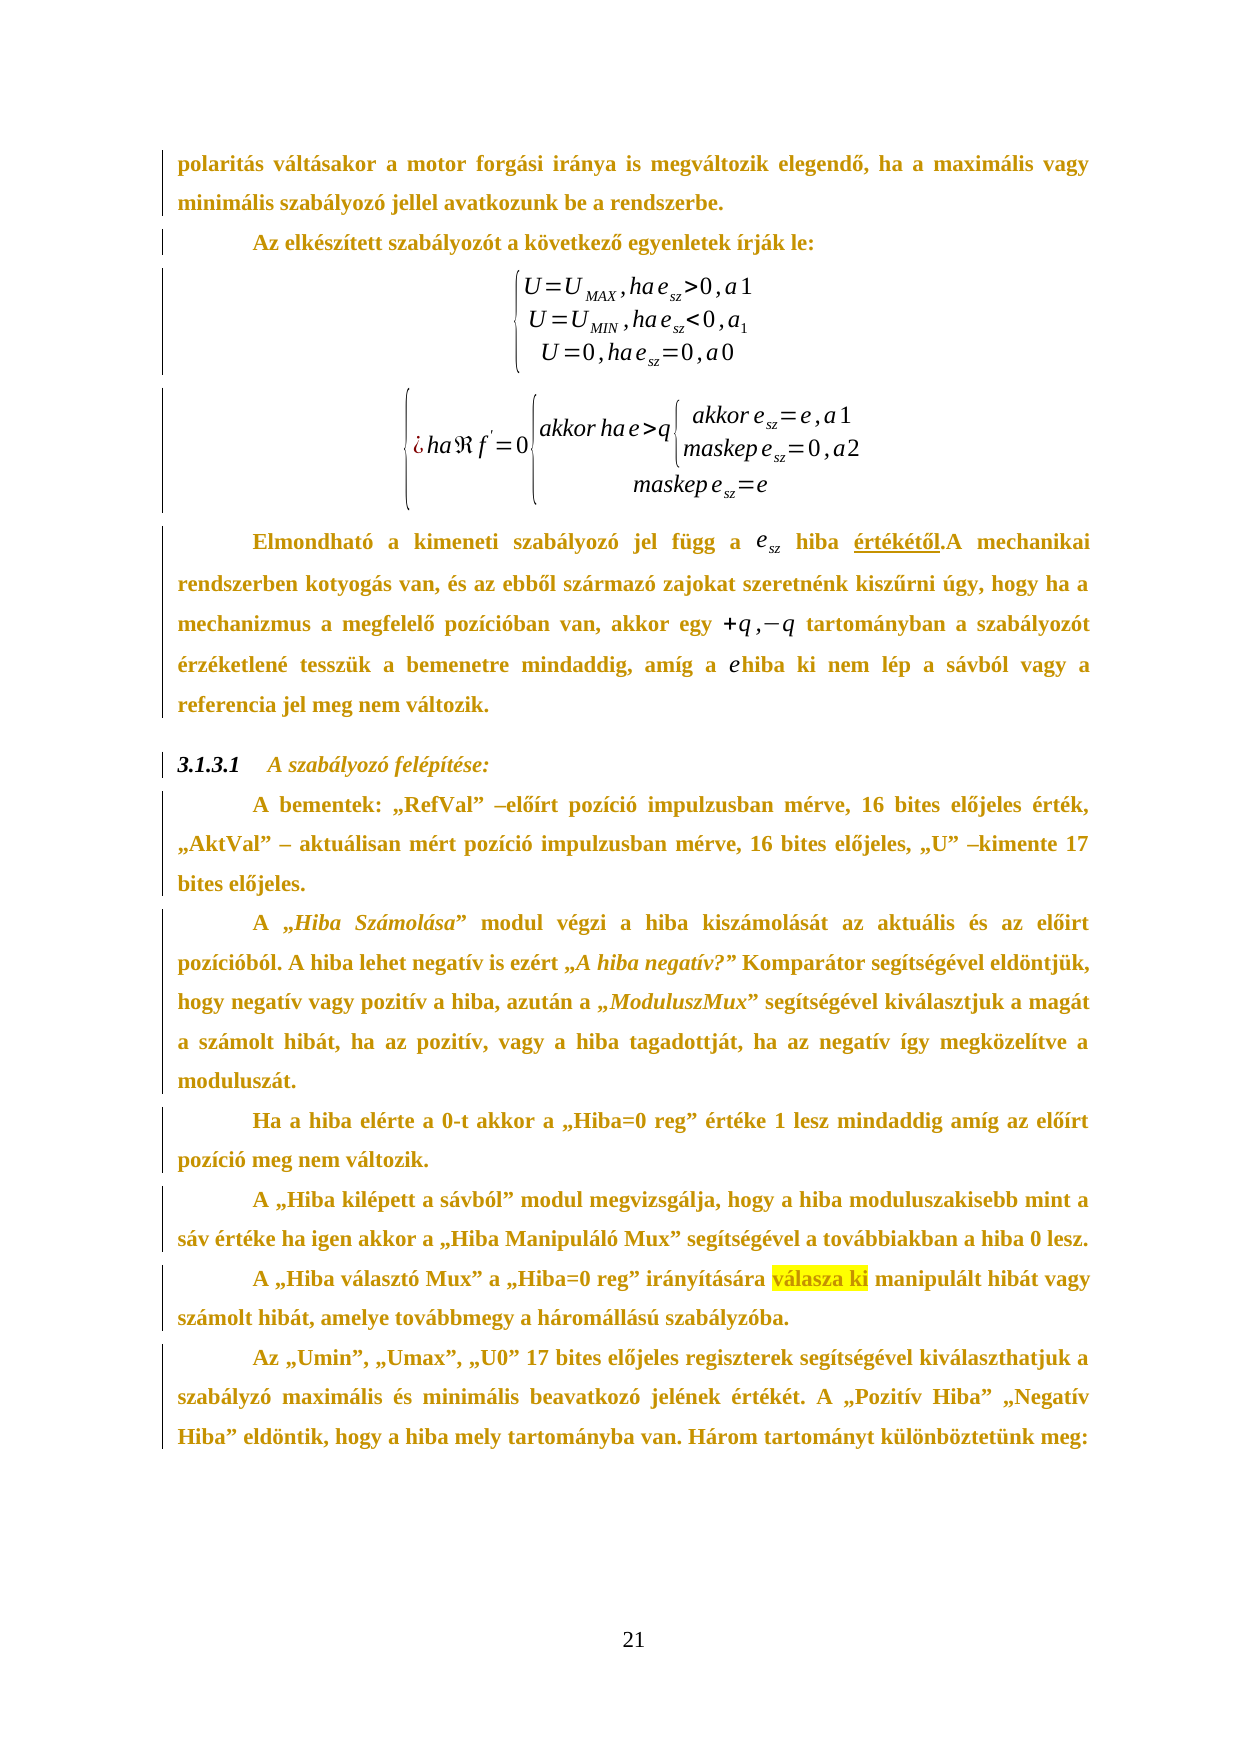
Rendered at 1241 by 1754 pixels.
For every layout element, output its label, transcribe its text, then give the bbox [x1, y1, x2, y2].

text Ha a hiba elérte a 0-t akkor a „Hiba=0 reg” értéke 1 lesz mindaddig amíg az előírt pozíció meg nem változik. [177, 1107, 1090, 1173]
text Az elkészített szabályozót a következő egyenletek írják le: [177, 229, 1090, 255]
text A „Hiba kilépett a sávból” modul megvizsgálja, hogy a hiba moduluszakisebb mint a sáv értéke ha igen akkor a „Hiba Manipuláló Mux” segítségével a továbbiakban a hiba 0 lesz. [177, 1186, 1090, 1252]
text A bementek: „RefVal” –előírt pozíció impulzusban mérve, 16 bites előjeles érték, „AktVal” – aktuálisan mért pozíció impulzusban mérve, 16 bites előjeles, „U” –kimente 17 bites előjeles. [177, 791, 1090, 896]
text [177, 150, 1090, 216]
text A „Hiba Számolása” modul végzi a hiba kiszámolását az aktuális és az előirt pozícióból. A hiba lehet negatív is ezért „A hiba negatív?” Komparátor segítségével eldöntjük, hogy negatív vagy pozitív a hiba, azután a „ModuluszMux” segítségével kiválasztjuk a magát a számolt hibát, ha az pozitív, vagy a hiba tagadottját, ha az negatív így megközelítve a moduluszát. [177, 909, 1090, 1094]
text Elmondható a kimeneti szabályozó jel függ a hiba értékétől.A mechanikai rendszerben kotyogás van, és az ebből származó zajokat szeretnénk kiszűrni úgy, hogy ha a mechanizmus a megfelelő pozícióban van, akkor egy tartományban a szabályozót érzéketlené tesszük a bemenetre mindaddig, amíg a hiba ki nem lép a sávból vagy a referencia jel meg nem változik. [177, 526, 1090, 718]
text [177, 1344, 1090, 1449]
text A „Hiba választó Mux” a „Hiba=0 reg” irányítására válasza ki manipulált hibát vagy számolt hibát, amelye továbbmegy a háromállású szabályzóba. [177, 1265, 1090, 1331]
subtitle A szabályozó felépítése: [177, 752, 1090, 778]
